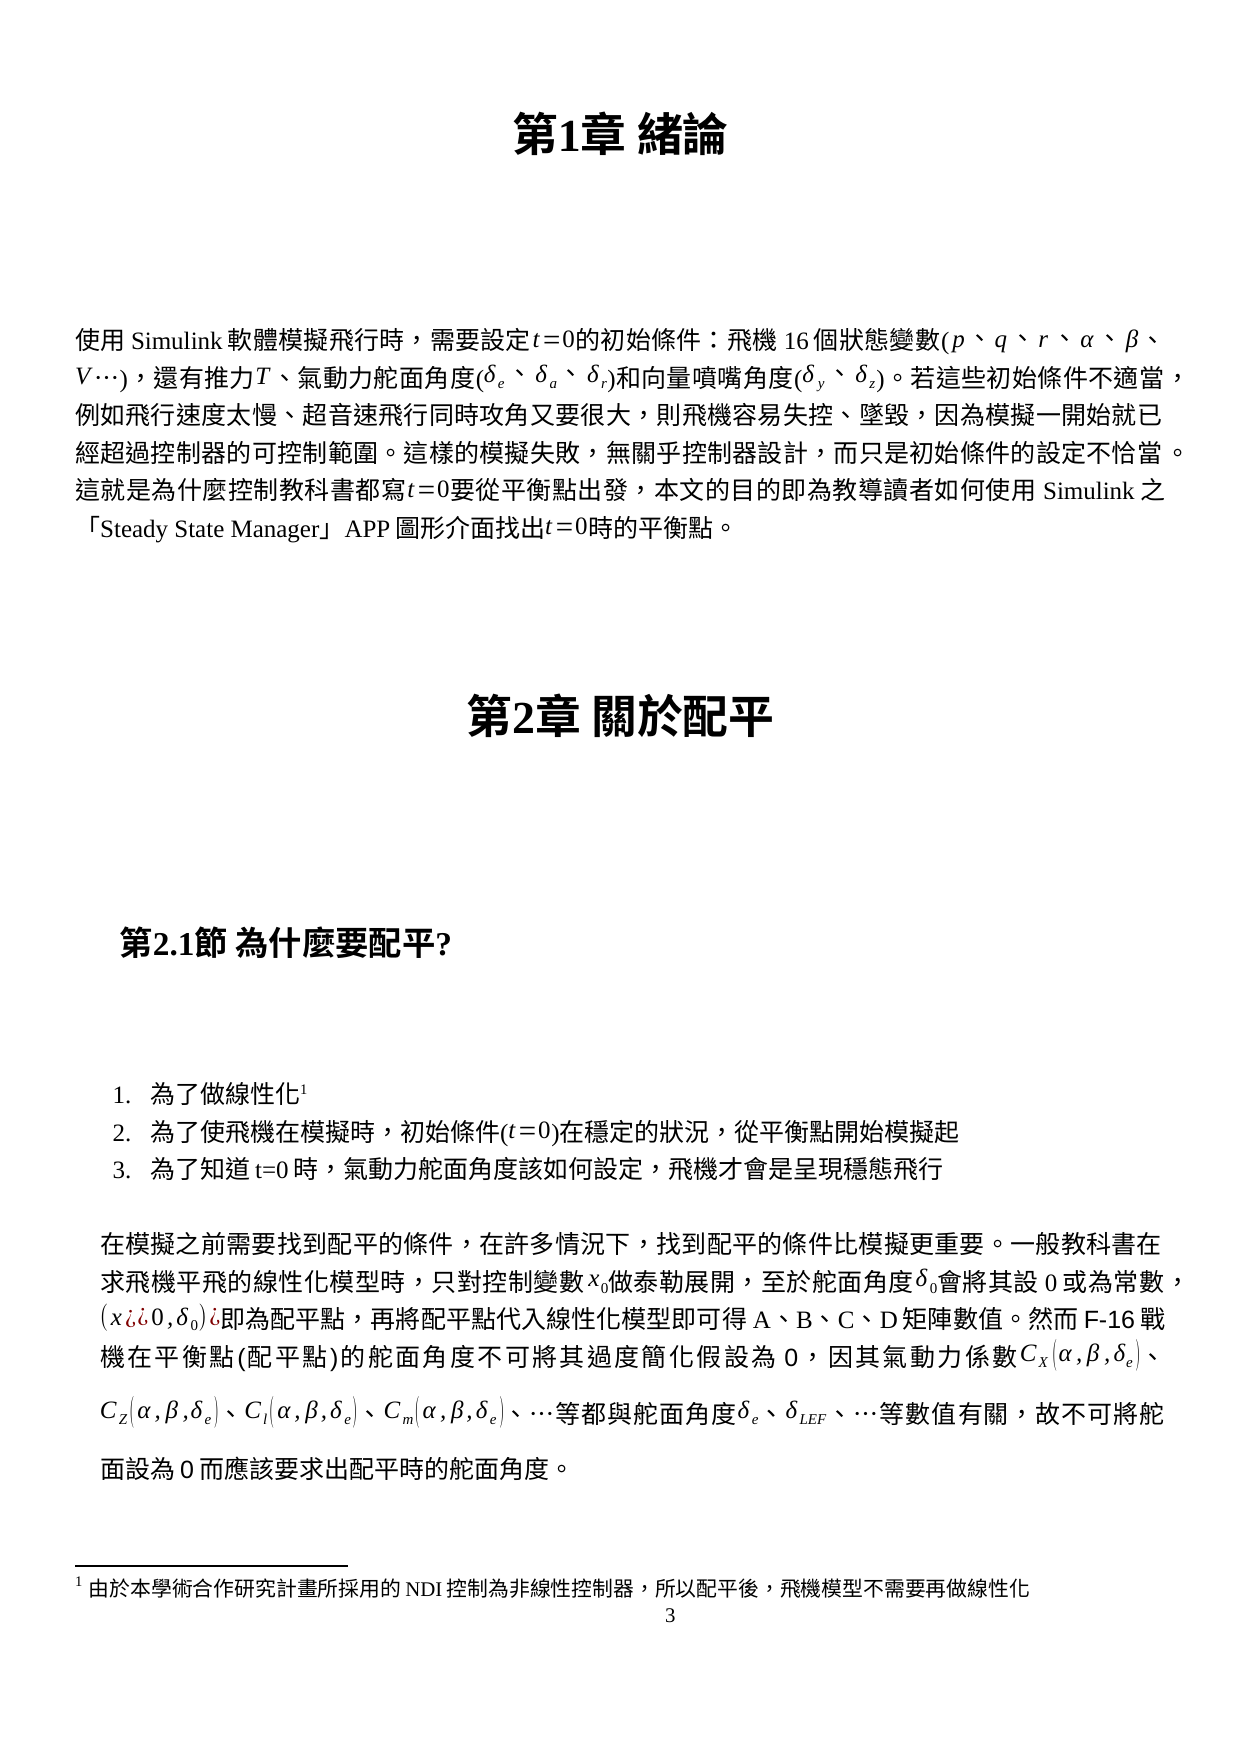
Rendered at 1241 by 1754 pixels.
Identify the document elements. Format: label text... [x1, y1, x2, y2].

text 使用Simulink軟體模擬飛行時，需要設定的初始條件：飛機16個狀態變數(、…)，還有推力、氣動力舵面角度()和向量噴嘴角度()。若這些初始條件不適當，例如飛行速度太慢、超音速飛行同時攻角又要很大，則飛機容易失控、墜毀，因為模擬一開始就已經超過控制器的可控制範圍。這樣的模擬失敗，無關乎控制器設計，而只是初始條件的設定不恰當。這就是為什麼控制教科書都寫要從平衡點出發，本文的目的即為教導讀者如何使用Simulink之「Steady State Manager」APP圖形介面找出時的平衡點。 [75, 320, 1165, 545]
list 為了知道t=0時，氣動力舵面角度該如何設定，飛機才會是呈現穩態飛行 [112, 1149, 1165, 1187]
list 為了做線性化 [112, 1074, 1165, 1112]
list 為了使飛機在模擬時，初始條件()在穩定的狀況，從平衡點開始模擬起 [112, 1112, 1165, 1149]
subtitle 關於配平 [75, 676, 1165, 751]
subtitle 為什麼要配平? [119, 903, 1165, 978]
text 在模擬之前需要找到配平的條件，在許多情況下，找到配平的條件比模擬更重要。一般教科書在求飛機平飛的線性化模型時，只對控制變數做泰勒展開，至於舵面角度會將其設0或為常數，即為配平點，再將配平點代入線性化模型即可得A、B、C、D矩陣數值。然而F-16戰機在平衡點(配平點)的舵面角度不可將其過度簡化假設為0，因其氣動力係數、、、、…等都與舵面角度、、…等數值有關，故不可將舵面設為0而應該要求出配平時的舵面角度。 [100, 1261, 1165, 1487]
subtitle 緒論 [75, 94, 1165, 169]
